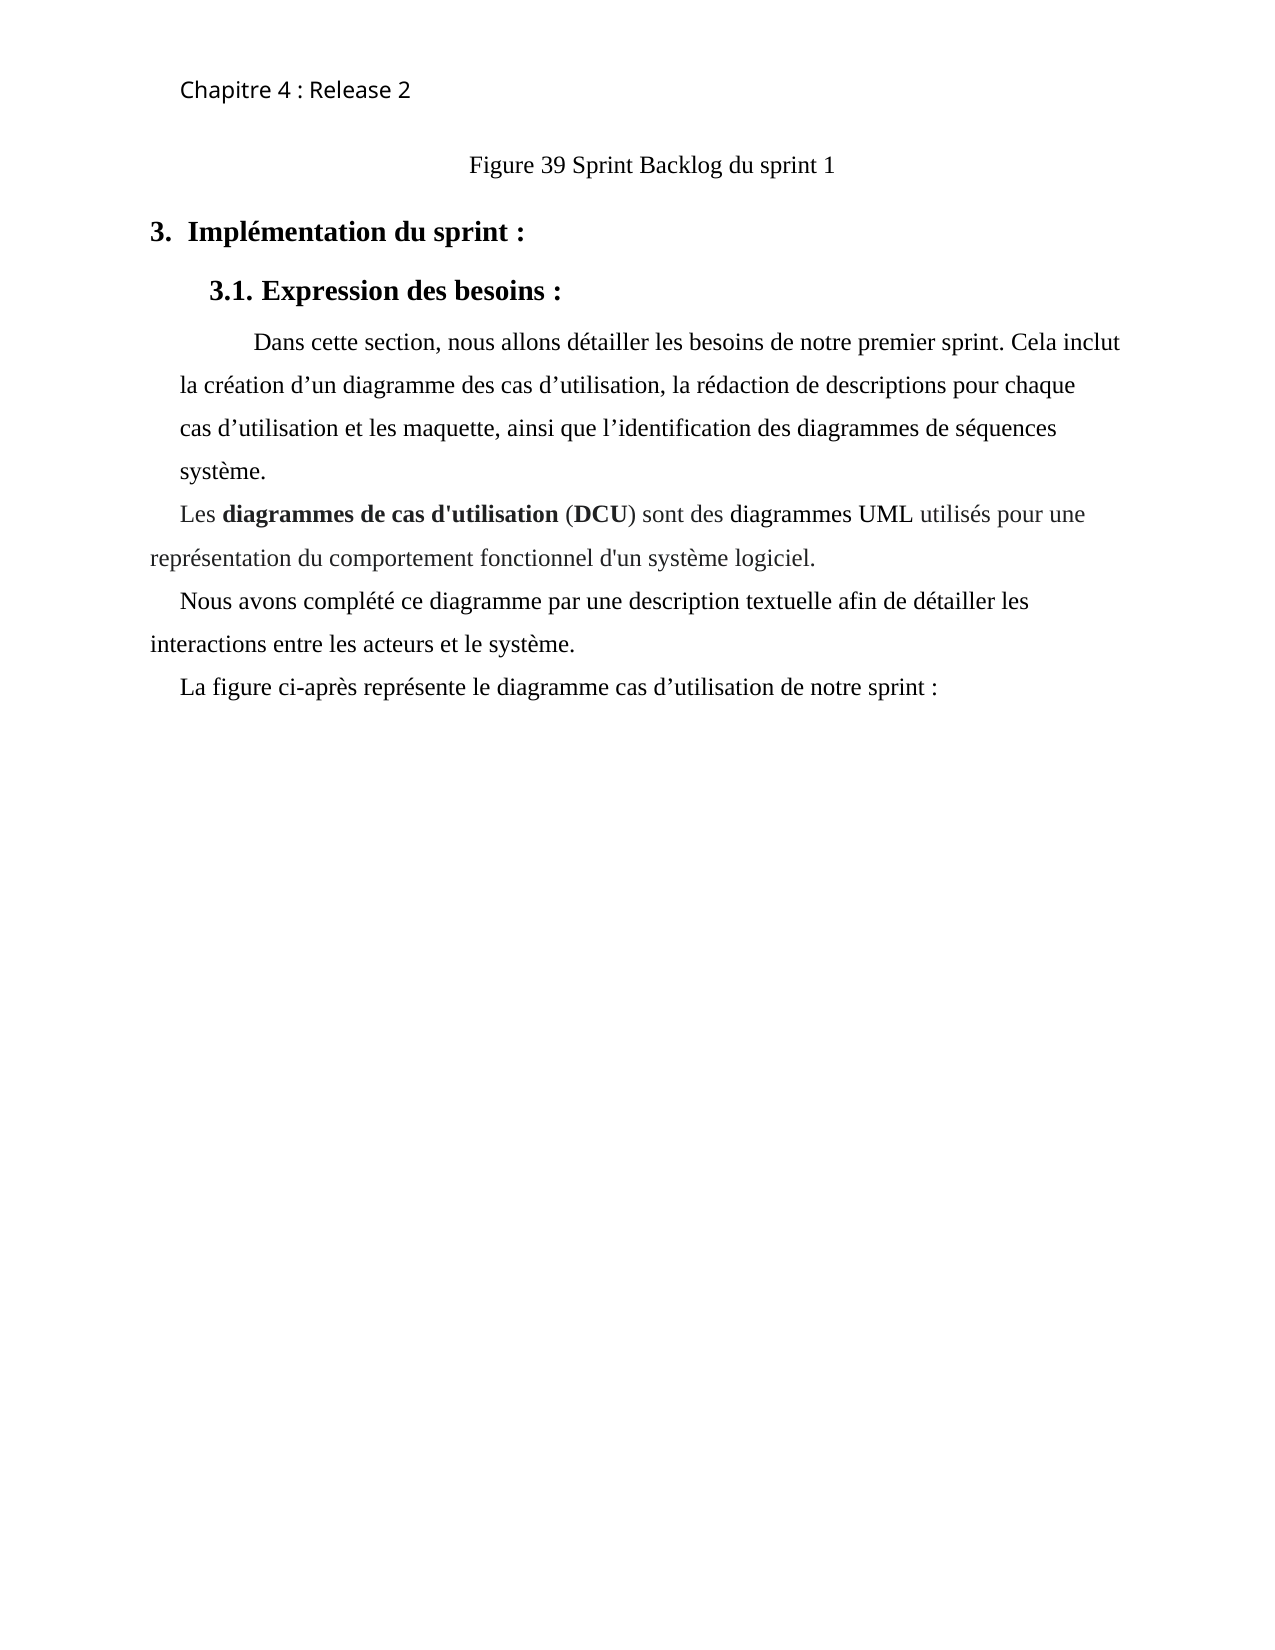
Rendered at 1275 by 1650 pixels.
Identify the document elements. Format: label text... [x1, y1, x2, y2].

text Figure 39 Sprint Backlog du sprint 1 [150, 150, 1125, 179]
text système. [150, 456, 1125, 485]
text Nous avons complété ce diagramme par une description textuelle afin de détailler les interactions entre les acteurs et le système. [150, 586, 1125, 658]
text Les diagrammes de cas d'utilisation (DCU) sont des diagrammes UML utilisés pour une représentation du comportement fonctionnel d'un système logiciel. [150, 499, 1125, 571]
text La figure ci-après représente le diagramme cas d’utilisation de notre sprint : [150, 672, 1125, 701]
text la création d’un diagramme des cas d’utilisation, la rédaction de descriptions pour chaque [150, 370, 1125, 399]
text cas d’utilisation et les maquette, ainsi que l’identification des diagrammes de séquences [150, 413, 1125, 442]
text Dans cette section, nous allons détailler les besoins de notre premier sprint. Cela inclut [179, 327, 1125, 356]
subtitle Implémentation du sprint : [150, 214, 1125, 247]
subtitle Expression des besoins : [209, 273, 1125, 306]
